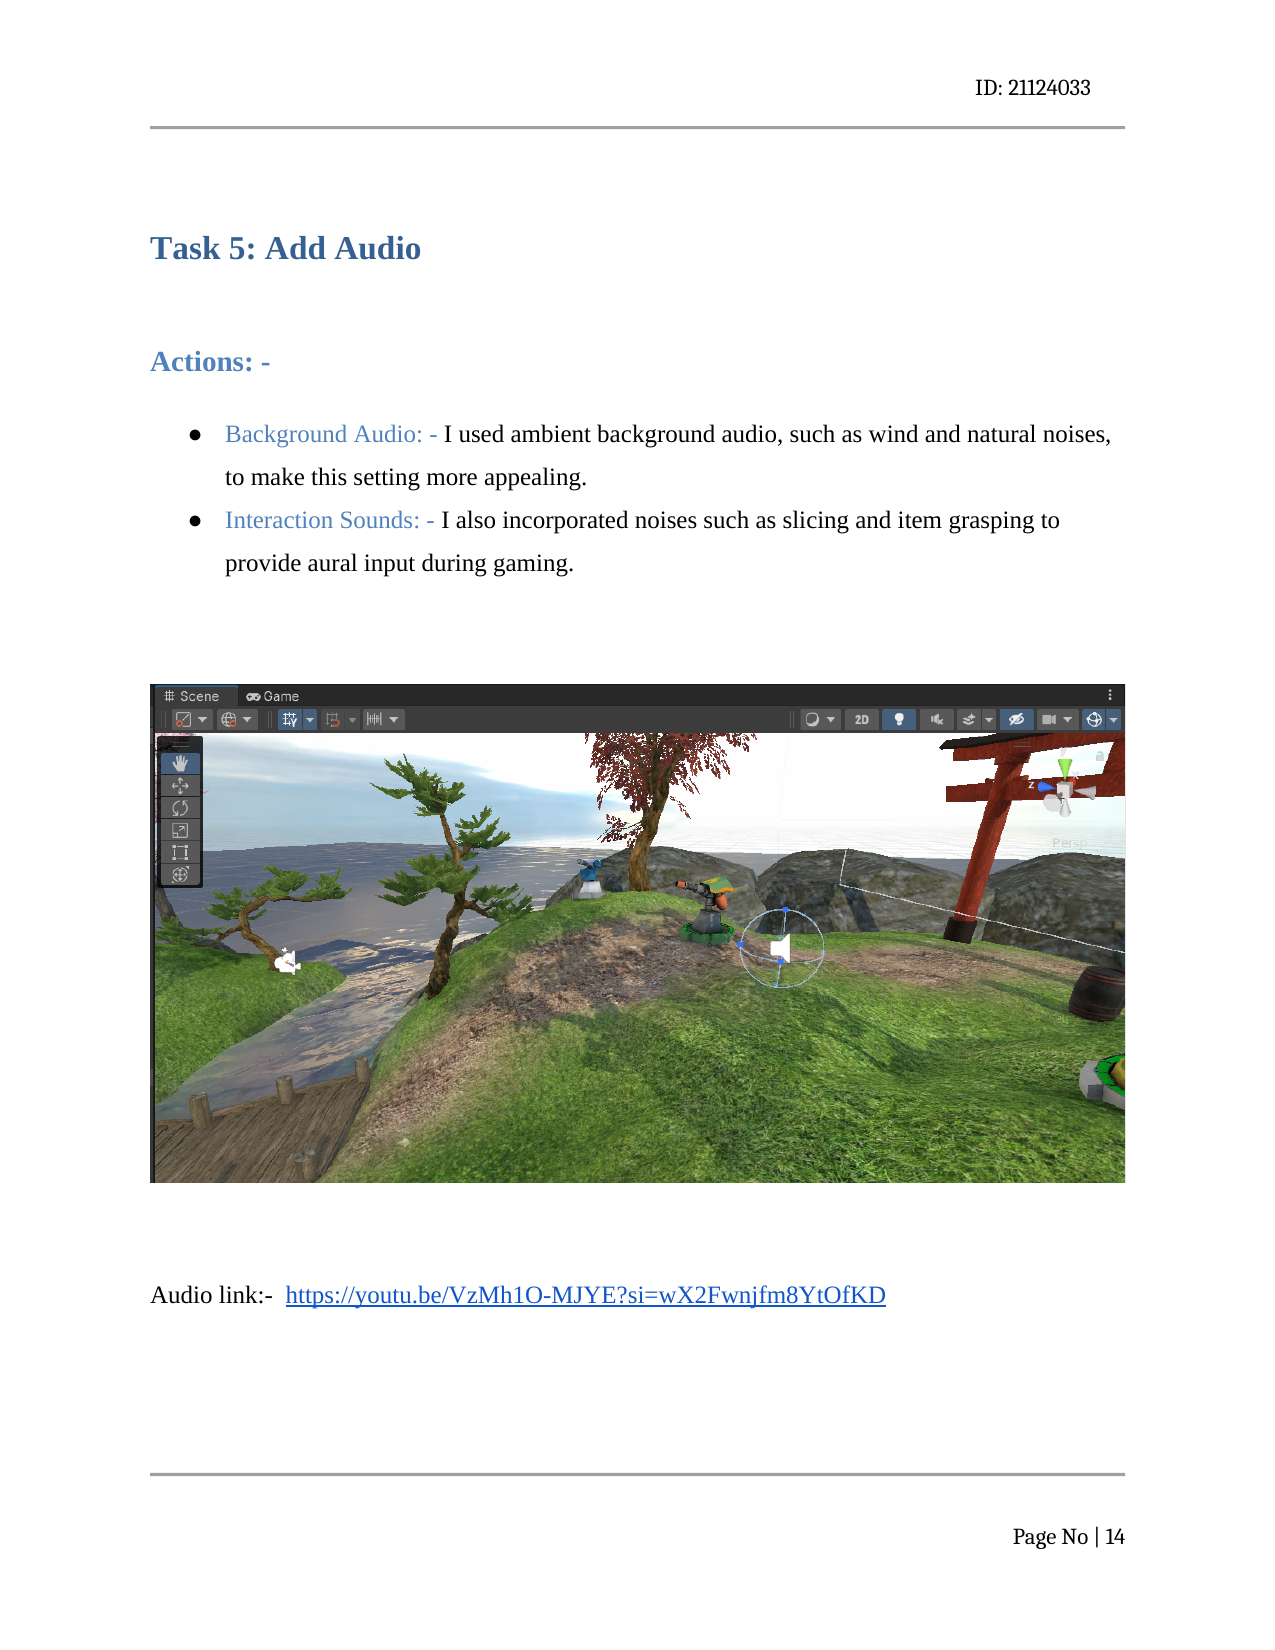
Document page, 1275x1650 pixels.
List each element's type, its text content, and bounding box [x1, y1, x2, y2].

picture [150, 684, 1125, 1183]
subtitle Task 5: Add Audio [150, 228, 1125, 266]
text Actions: - [150, 344, 1125, 377]
list Interaction Sounds: - I also incorporated noises such as slicing and item grasping to provide aural input during gaming. [187, 505, 1125, 577]
text Audio link:- https://youtu.be/VzMh1O-MJYE?si=wX2Fwnjfm8YtOfKD [150, 1280, 1125, 1309]
list Background Audio: - I used ambient background audio, such as wind and natural noises, to make this setting more appealing. [187, 419, 1125, 491]
